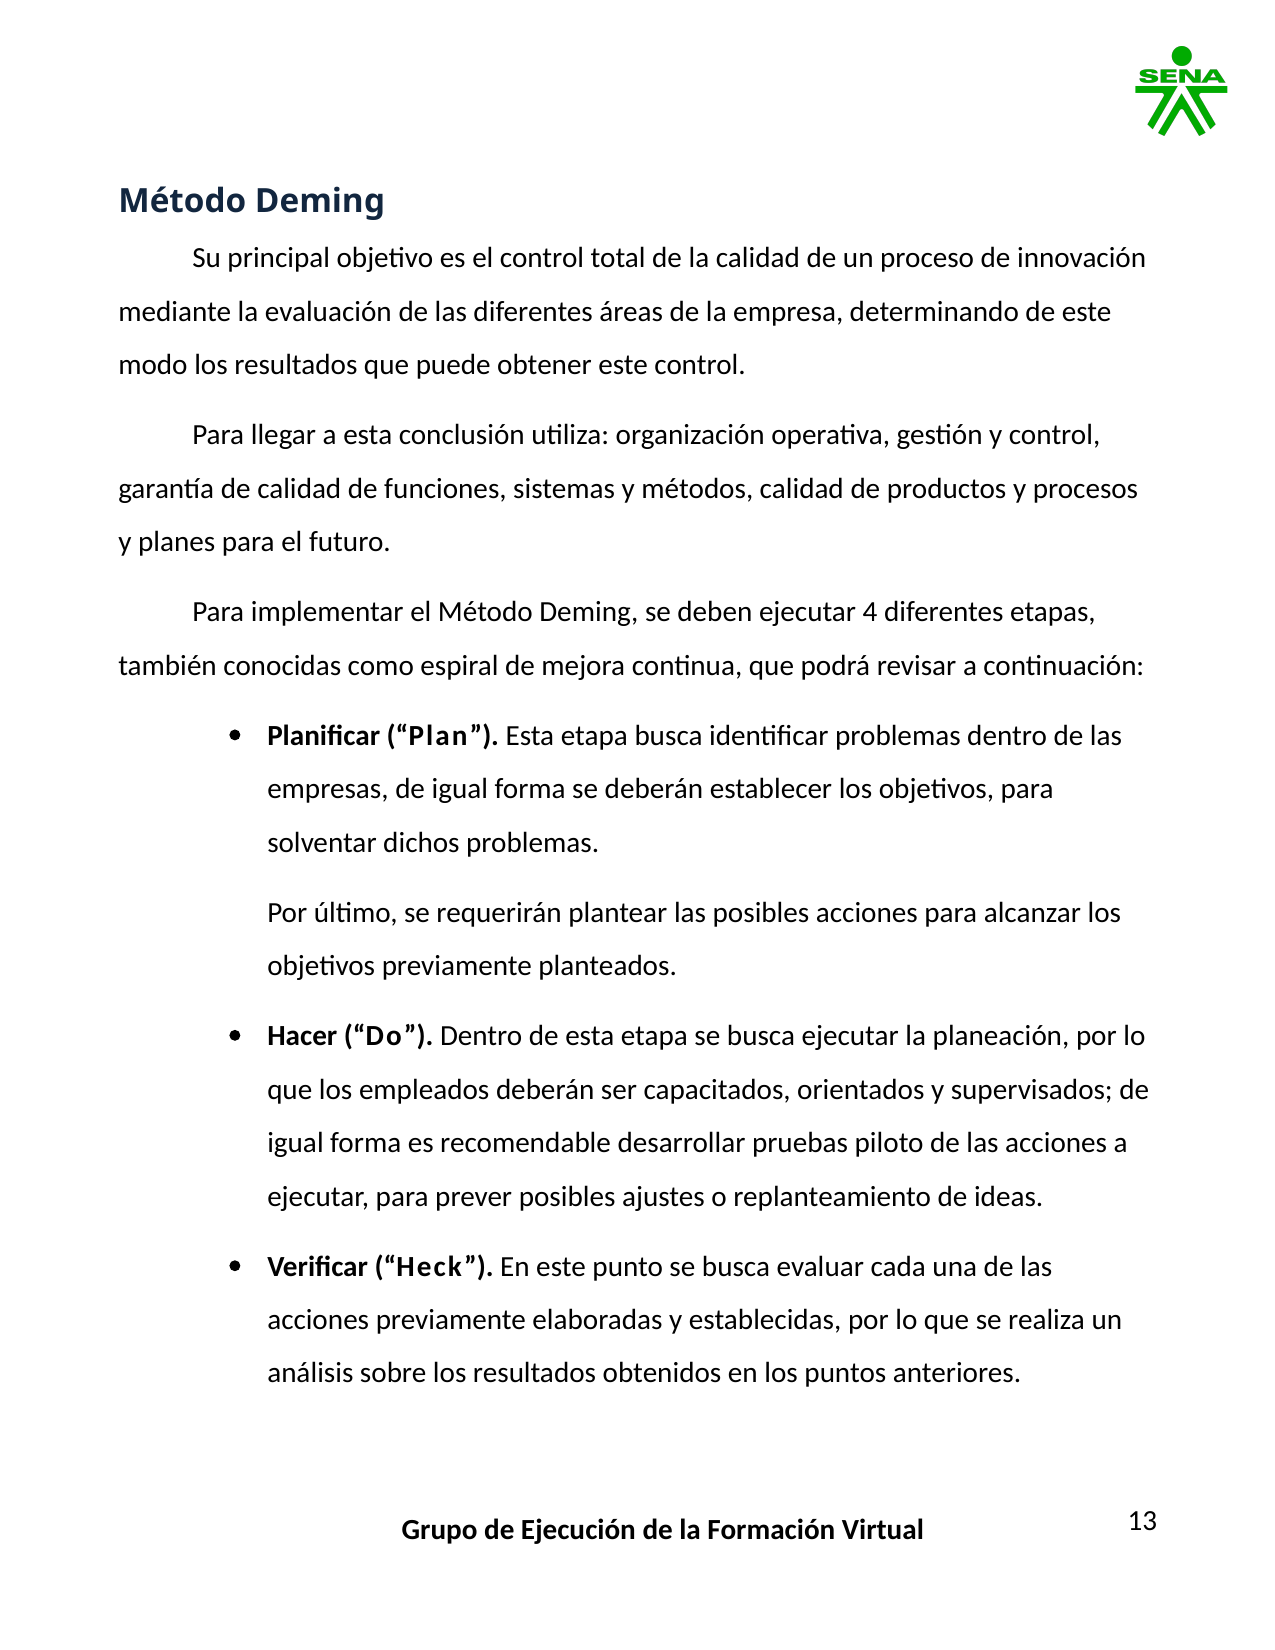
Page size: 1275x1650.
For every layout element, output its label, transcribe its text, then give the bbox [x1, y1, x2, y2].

text Para llegar a esta conclusión utiliza: organización operativa, gestión y control, garantía de calidad de funciones, sistemas y métodos, calidad de productos y procesos y planes para el futuro. [118, 416, 1157, 559]
list Hacer (“Do”). Dentro de esta etapa se busca ejecutar la planeación, por lo que los empleados deberán ser capacitados, orientados y supervisados; de igual forma es recomendable desarrollar pruebas piloto de las acciones a ejecutar, para prever posibles ajustes o replanteamiento de ideas. [230, 1017, 1157, 1213]
text Su principal objetivo es el control total de la calidad de un proceso de innovación mediante la evaluación de las diferentes áreas de la empresa, determinando de este modo los resultados que puede obtener este control. [118, 239, 1157, 382]
list Verificar (“Heck”). En este punto se busca evaluar cada una de las acciones previamente elaboradas y establecidas, por lo que se realiza un análisis sobre los resultados obtenidos en los puntos anteriores. [230, 1248, 1157, 1390]
list Por último, se requerirán plantear las posibles acciones para alcanzar los objetivos previamente planteados. [267, 894, 1157, 983]
subtitle Método Deming [118, 177, 1157, 223]
text Para implementar el Método Deming, se deben ejecutar 4 diferentes etapas, también conocidas como espiral de mejora continua, que podrá revisar a continuación: [118, 593, 1157, 682]
list Planificar (“Plan”). Esta etapa busca identificar problemas dentro de las empresas, de igual forma se deberán establecer los objetivos, para solventar dichos problemas. [230, 717, 1157, 859]
picture [1135, 46, 1228, 136]
